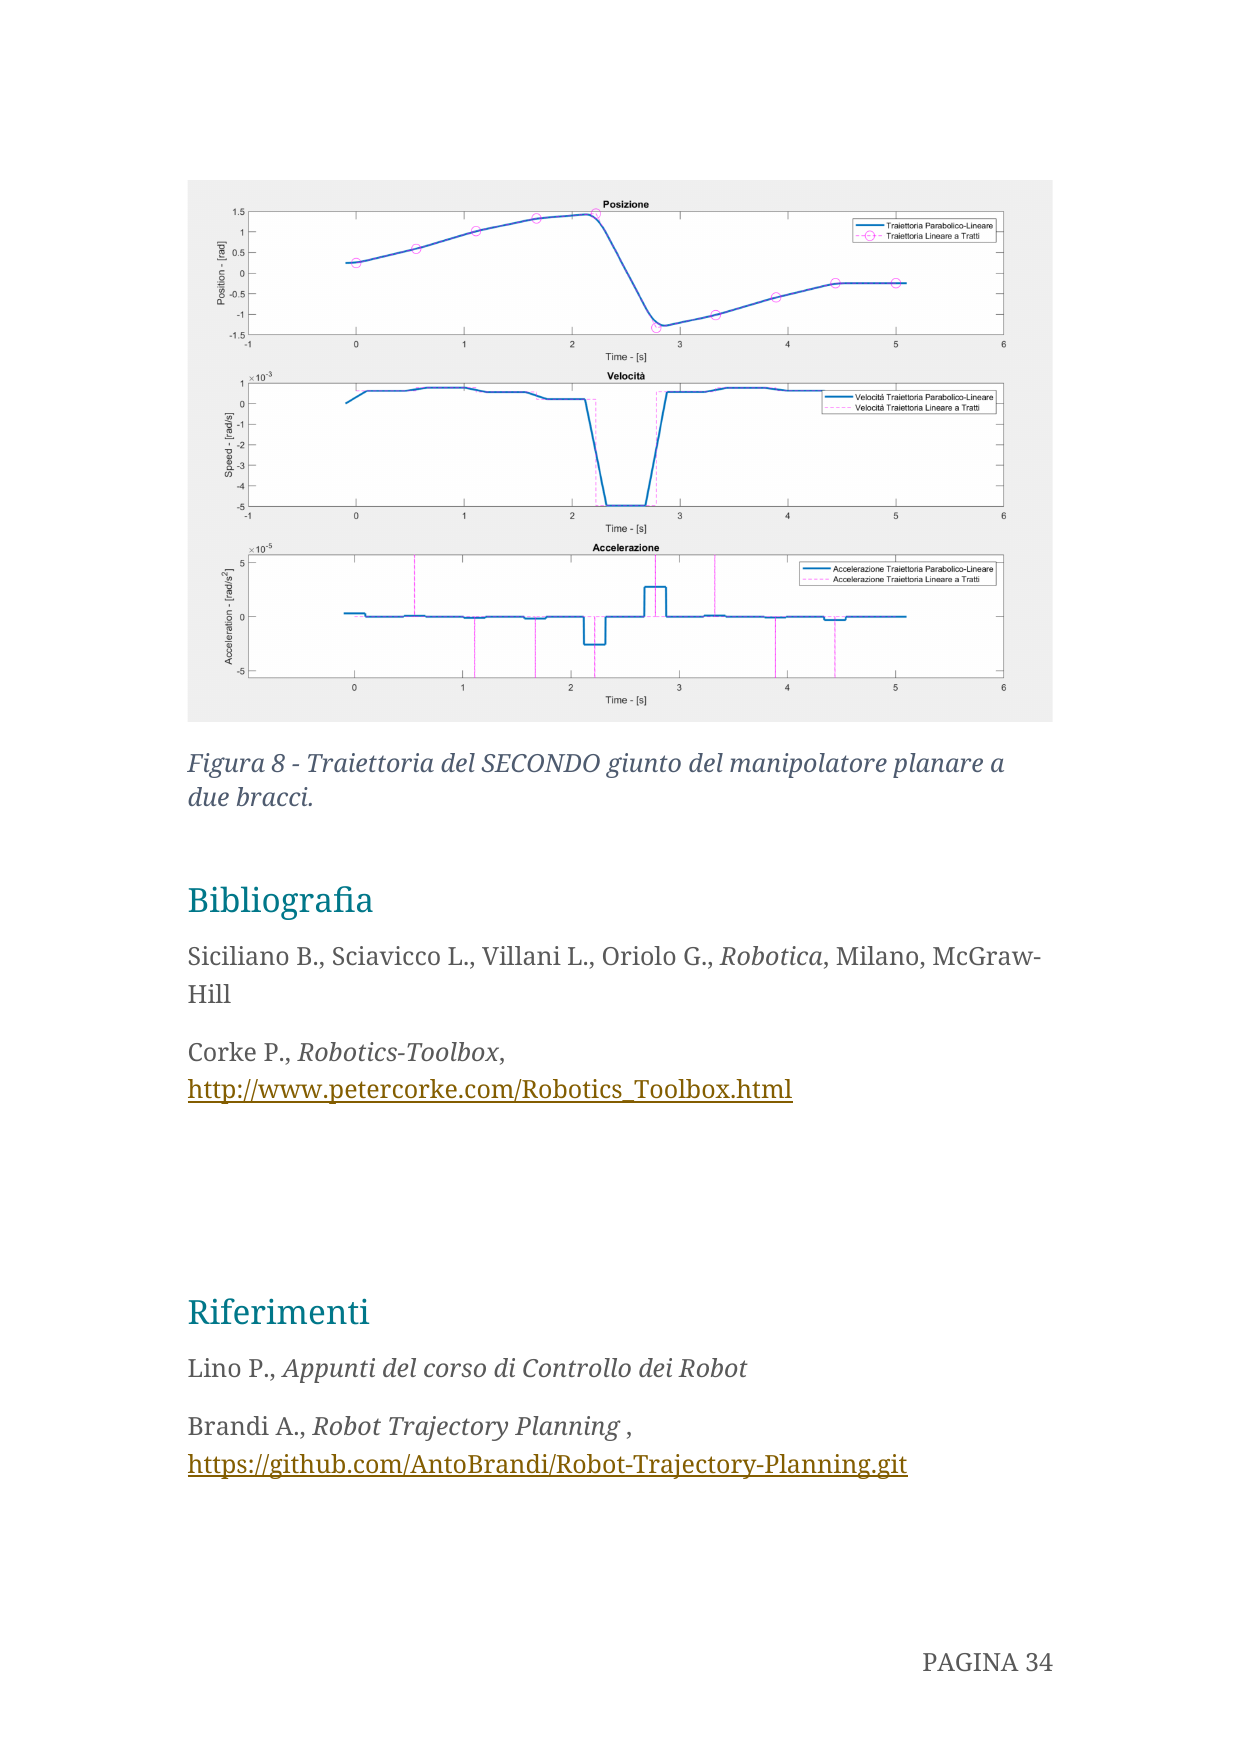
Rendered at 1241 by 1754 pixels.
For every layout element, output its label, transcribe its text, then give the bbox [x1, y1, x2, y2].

picture [187, 180, 1053, 722]
text Figura 8 - Traiettoria del SECONDO giunto del manipolatore planare a due bracci. [187, 746, 1053, 814]
